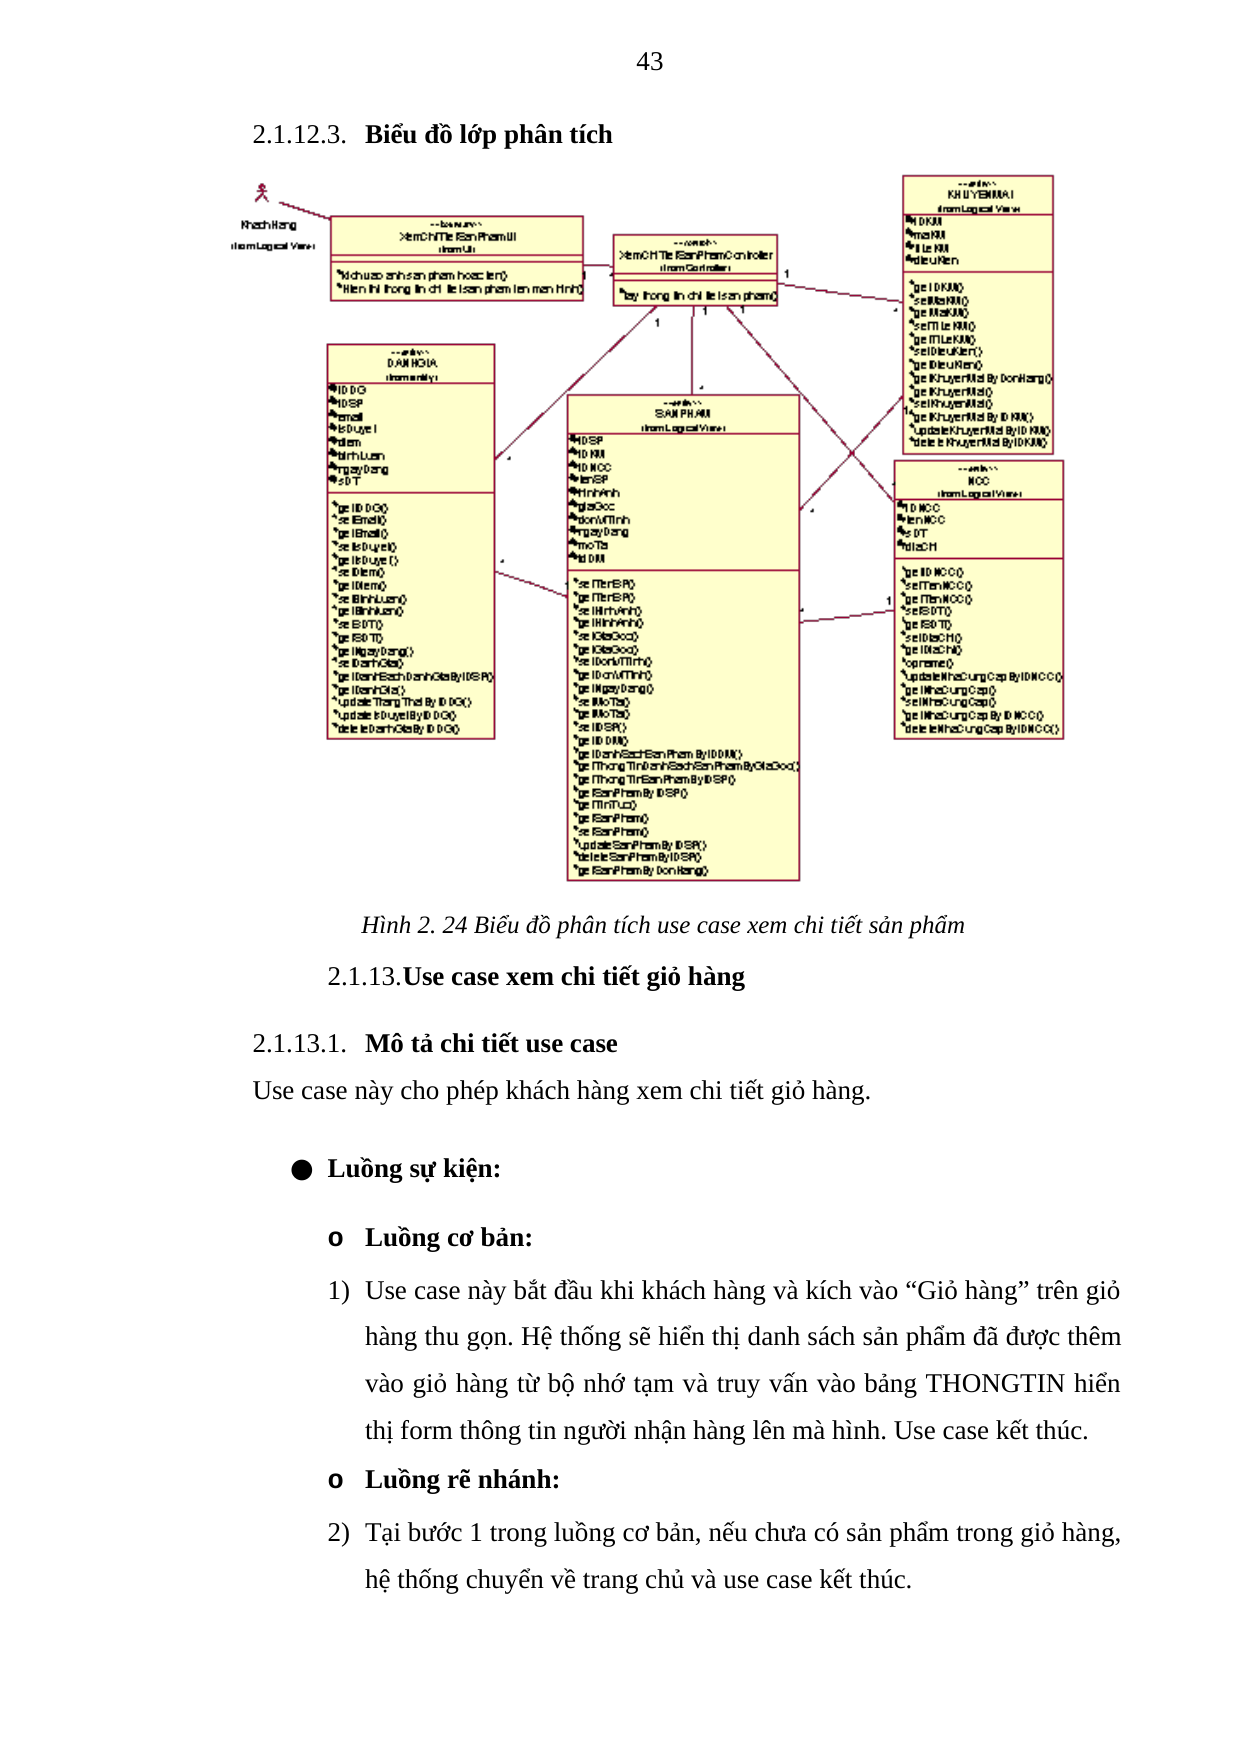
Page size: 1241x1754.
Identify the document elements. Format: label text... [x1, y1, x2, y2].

list Luồng sự kiện: [290, 1137, 1122, 1193]
list Luồng cơ bản: [327, 1221, 1122, 1254]
list Tại bước 1 trong luồng cơ bản, nếu chưa có sản phẩm trong giỏ hàng, hệ thống chuyển về trang chủ và use case kết thúc. [327, 1517, 1122, 1594]
list Use case xem chi tiết giỏ hàng [327, 960, 1122, 991]
text Use case này cho phép khách hàng xem chi tiết giỏ hàng. [215, 1074, 1122, 1105]
list Use case này bắt đầu khi khách hàng và kích vào “Giỏ hàng” trên giỏ hàng thu gọn. Hệ thống sẽ hiển thị danh sách sản phẩm đã được thêm vào giỏ hàng từ bộ nhớ tạm và truy vấn vào bảng THONGTIN hiển thị form thông tin người nhận hàng lên mà hình. Use case kết thúc. [327, 1274, 1122, 1445]
picture [220, 164, 1079, 895]
list Mô tả chi tiết use case [252, 1027, 1122, 1058]
text Hình 2. 24 Biểu đồ phân tích use case xem chi tiết sản phẩm [207, 910, 1122, 939]
list Luồng rẽ nhánh: [327, 1463, 1122, 1497]
list Biểu đồ lớp phân tích [252, 118, 1122, 149]
